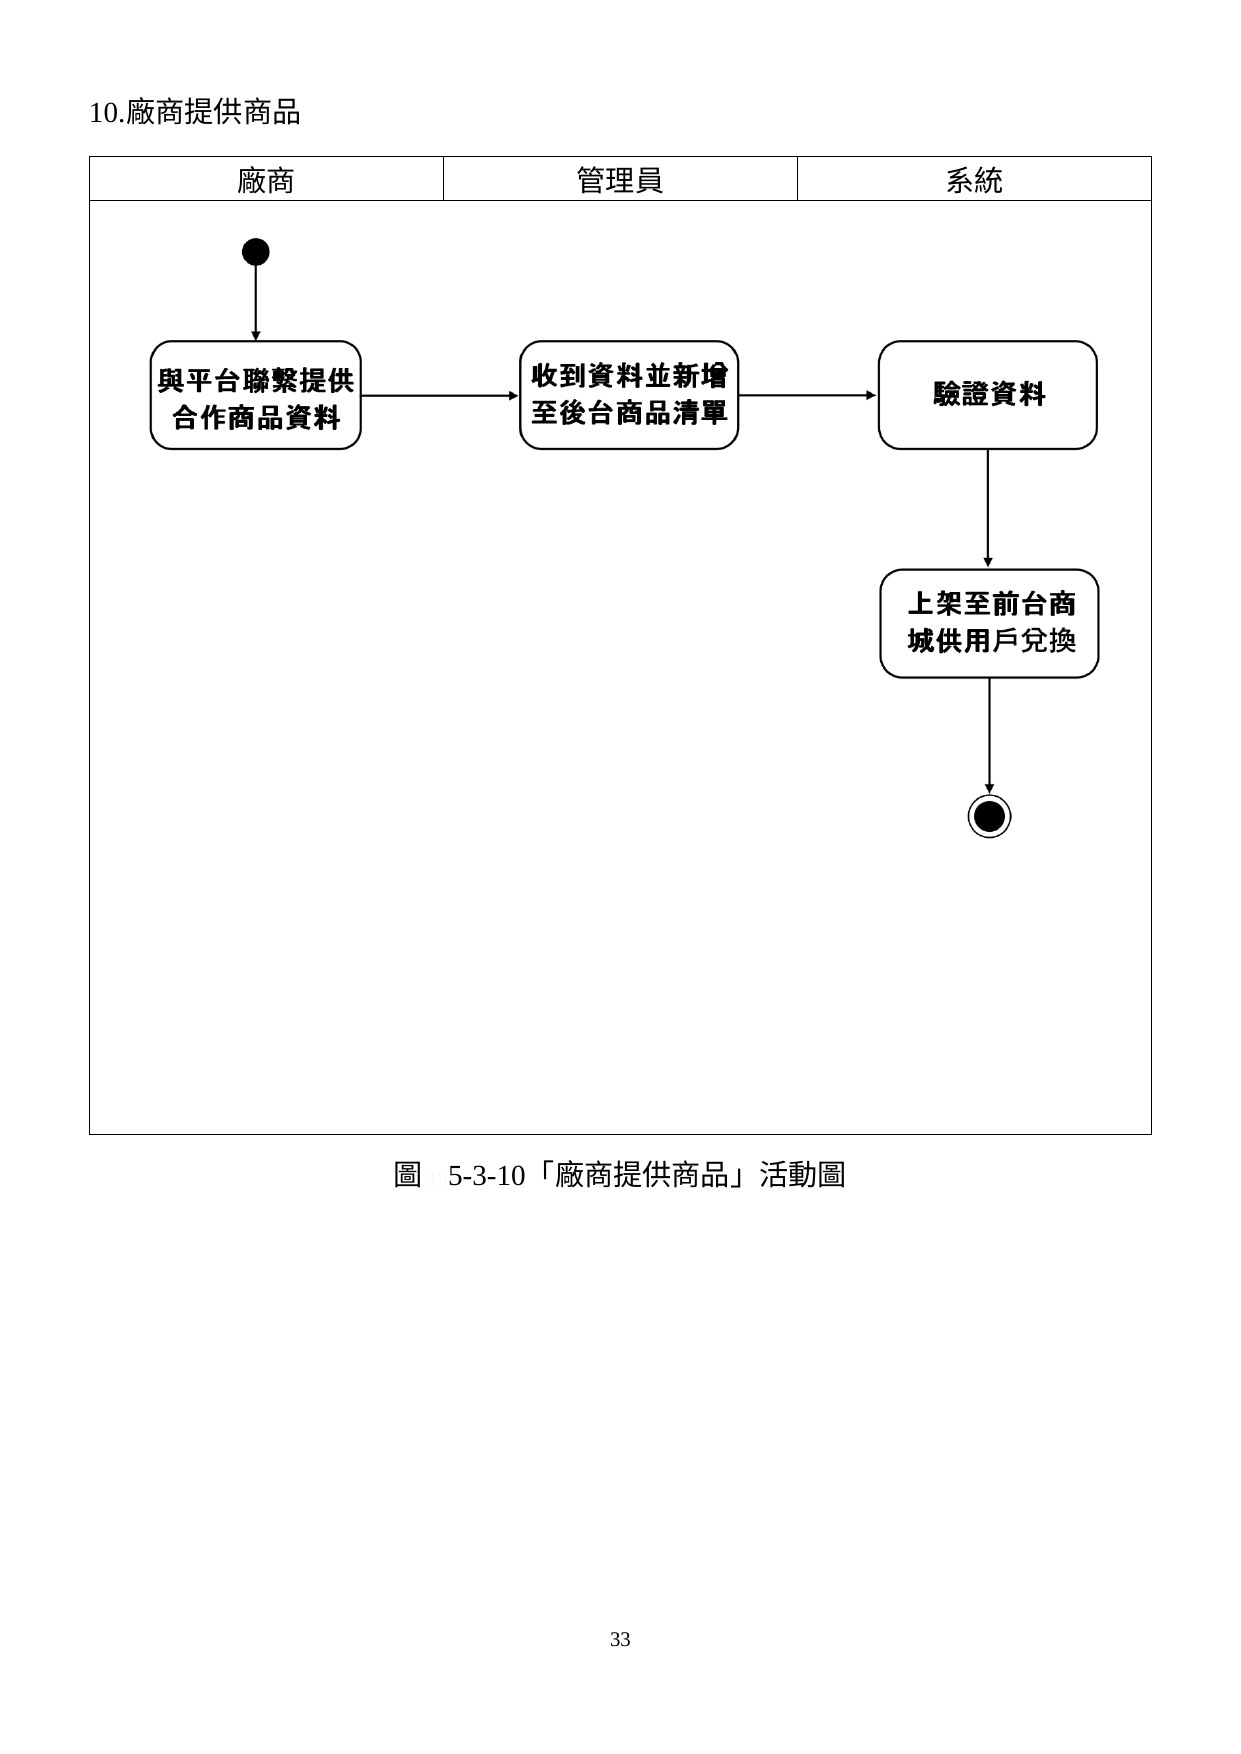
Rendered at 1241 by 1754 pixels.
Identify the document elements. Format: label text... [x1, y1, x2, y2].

text 圖195-3-10「廠商提供商品」活動圖 [89, 1135, 1152, 1210]
list 廠商提供商品 [89, 89, 1152, 131]
table_cell [90, 201, 1151, 1134]
picture [137, 234, 1103, 843]
table_header 廠商 [90, 157, 443, 199]
table_header 系統 [798, 157, 1151, 199]
table_header 管理員 [444, 157, 797, 199]
